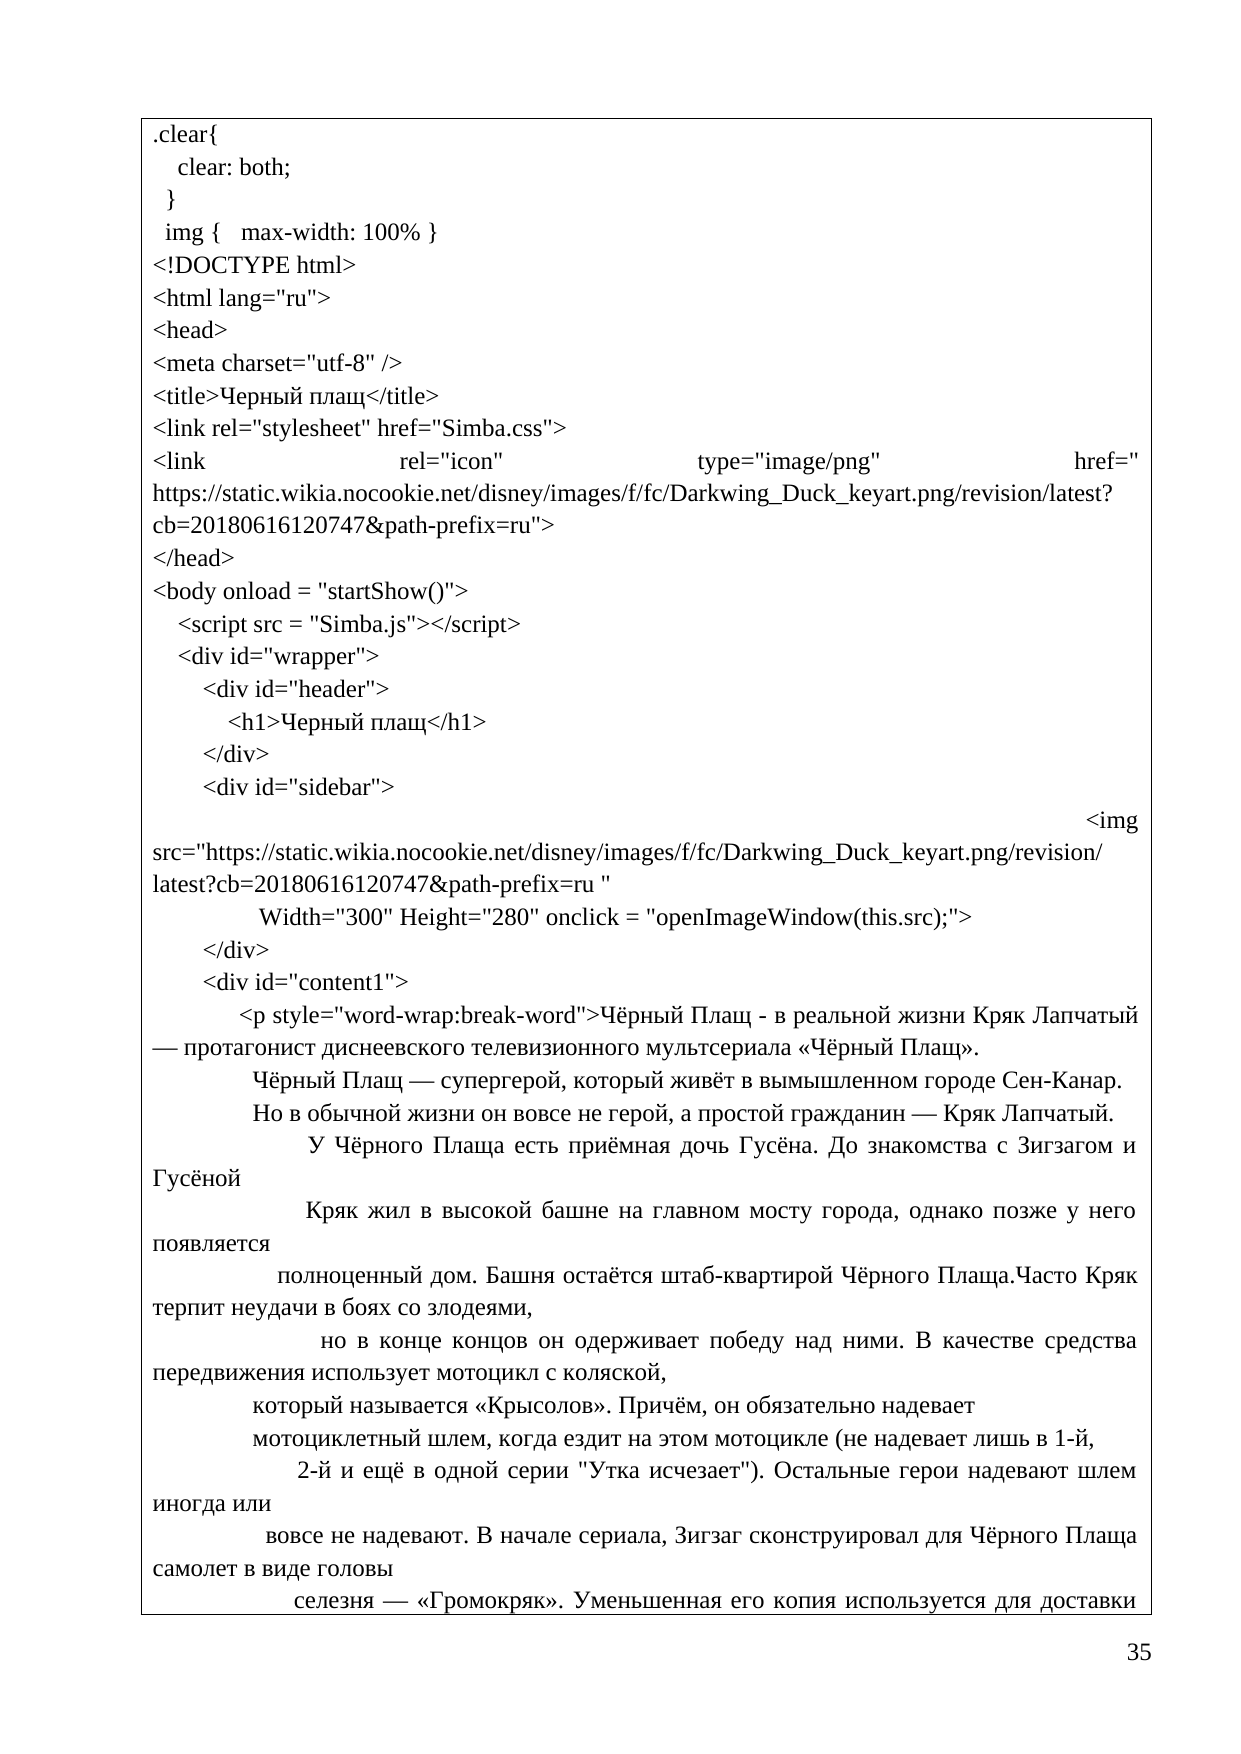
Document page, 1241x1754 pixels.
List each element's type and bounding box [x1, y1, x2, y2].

table_header [142, 119, 1151, 1614]
